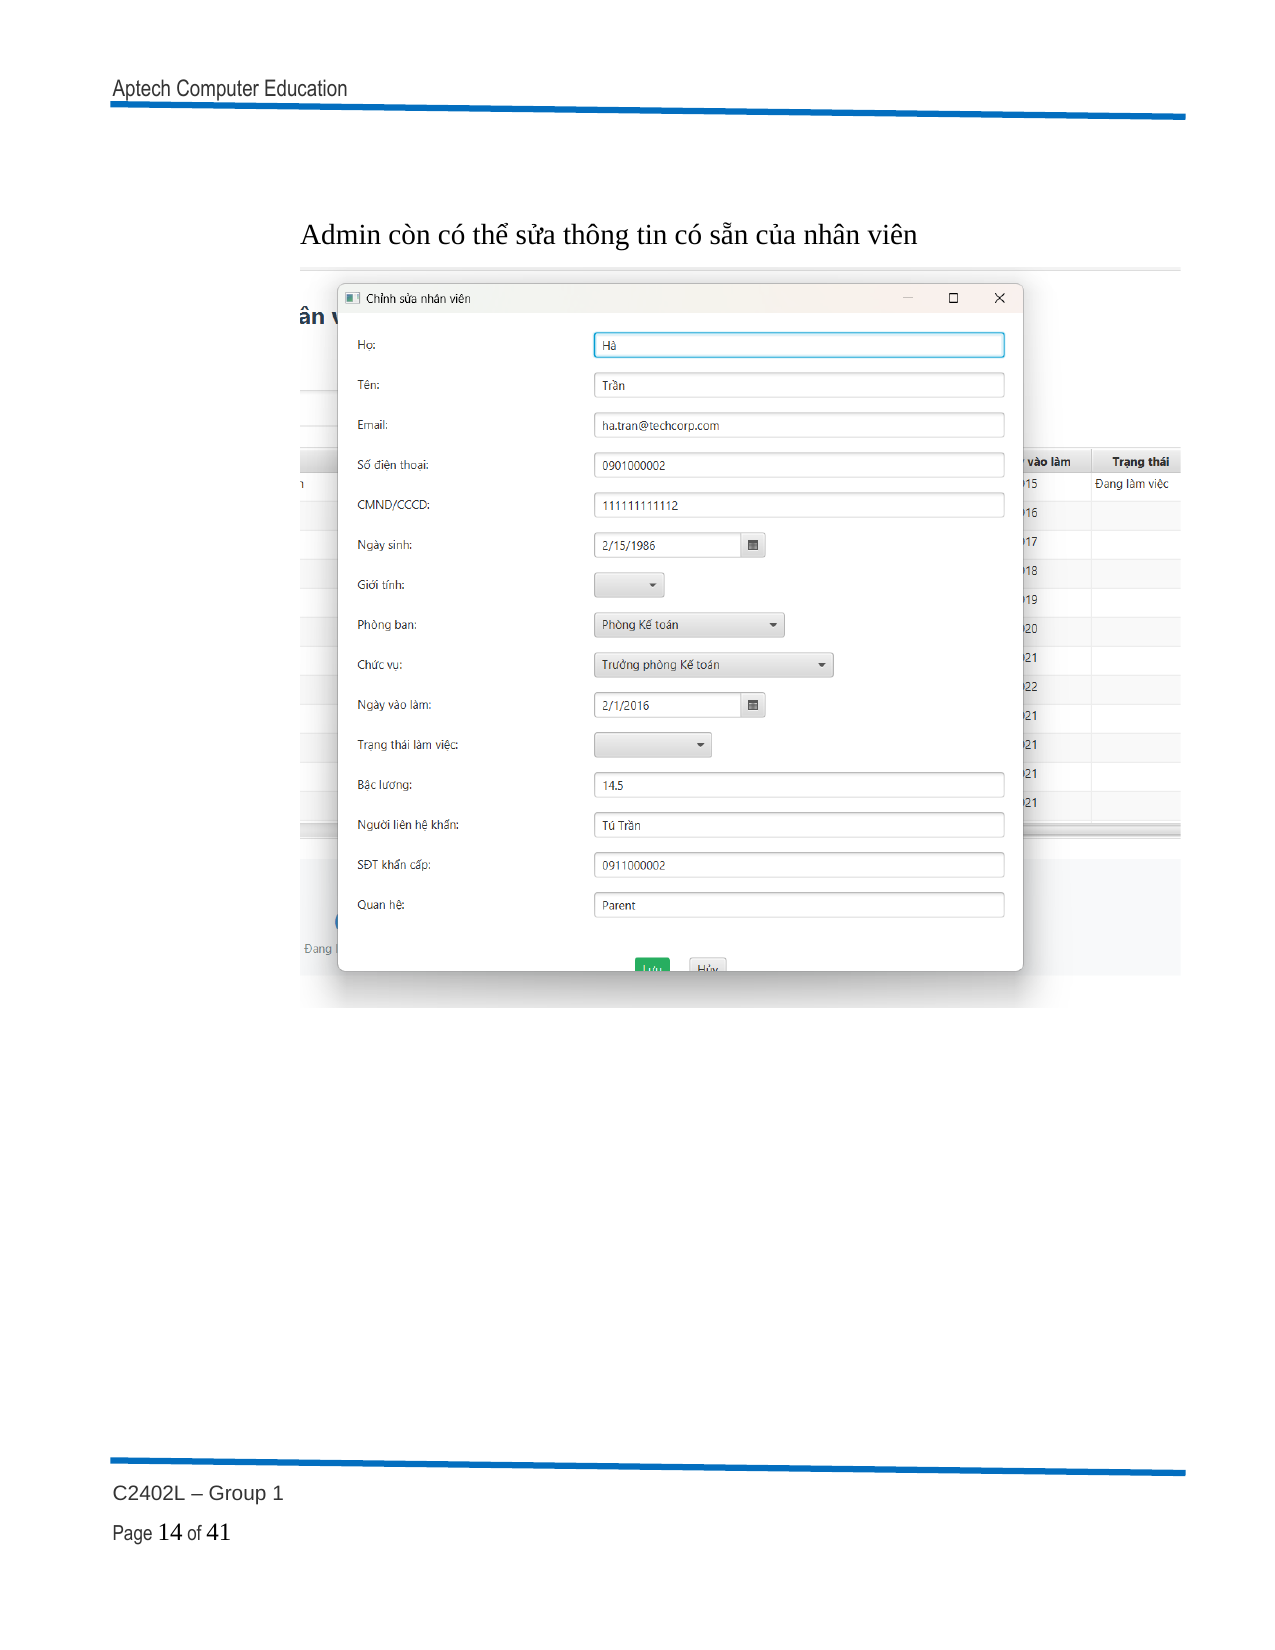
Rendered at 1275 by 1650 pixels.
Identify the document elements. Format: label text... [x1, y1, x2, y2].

text Admin còn có thể sửa thông tin có sẵn của nhân viên [225, 217, 1106, 251]
picture [300, 267, 1181, 1008]
